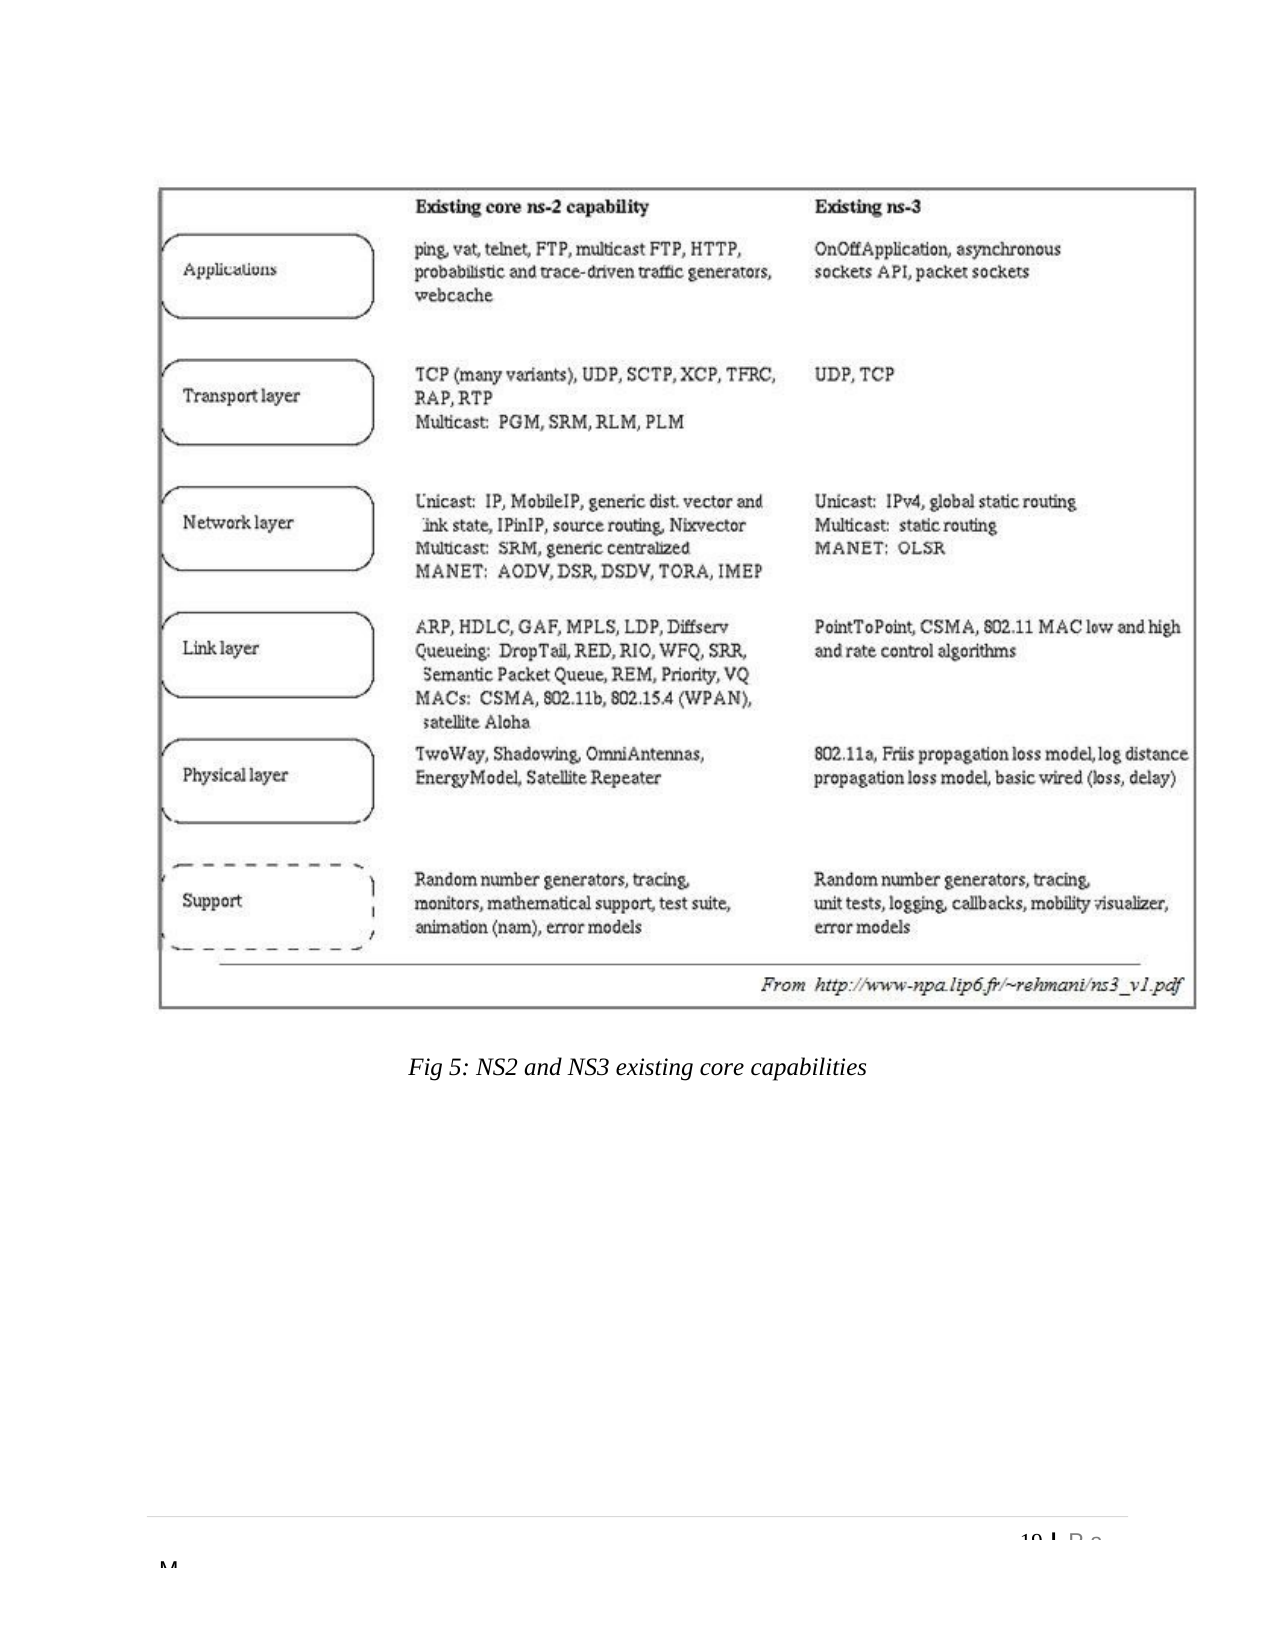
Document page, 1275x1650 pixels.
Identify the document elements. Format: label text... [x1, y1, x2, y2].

text Fig 5: NS2 and NS3 existing core capabilities [348, 1052, 927, 1081]
picture [153, 177, 1197, 1014]
